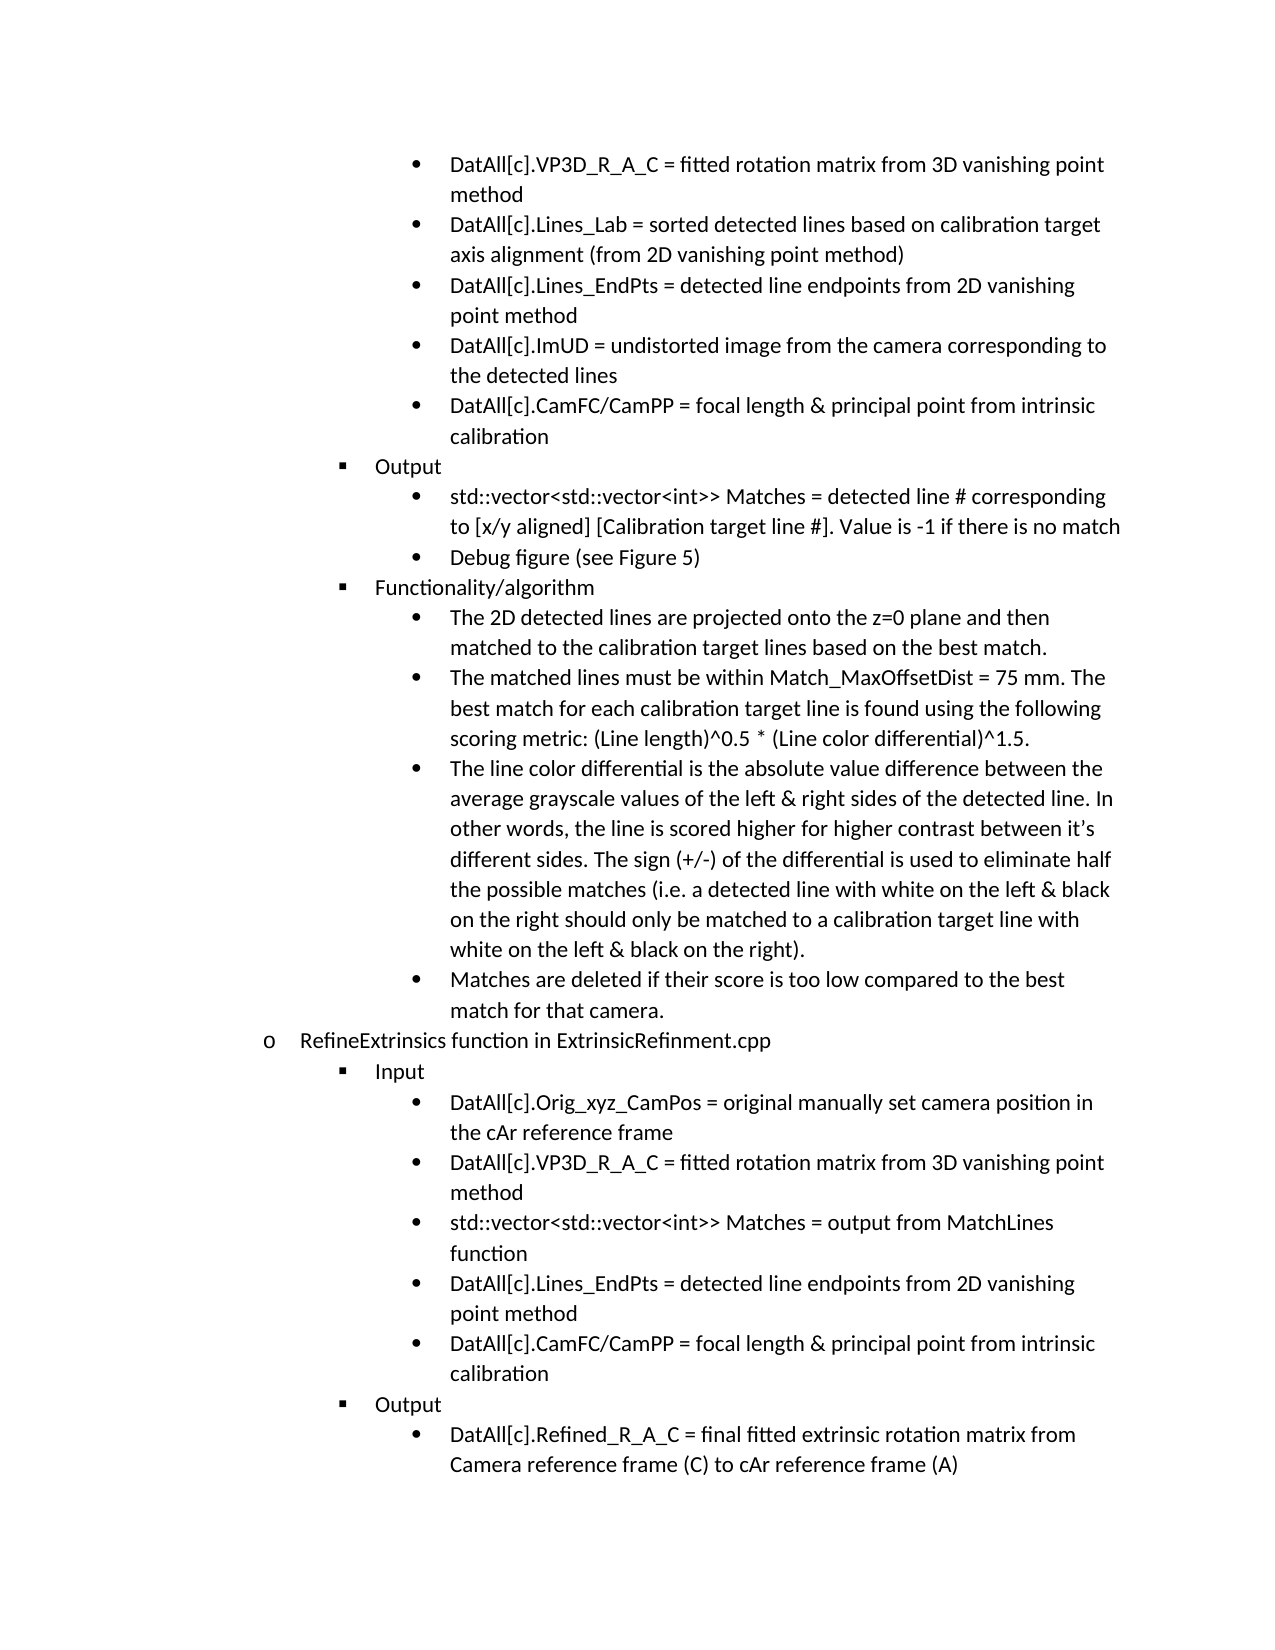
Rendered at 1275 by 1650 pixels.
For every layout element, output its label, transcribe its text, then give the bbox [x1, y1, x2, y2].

list Functionality/algorithm [337, 573, 1125, 601]
list DatAll[c].Refined_R_A_C = final fitted extrinsic rotation matrix from Camera reference frame (C) to cAr reference frame (A) [412, 1420, 1125, 1478]
list Matches are deleted if their score is too low compared to the best match for that camera. [412, 966, 1125, 1024]
list DatAll[c].CamFC/CamPP = focal length & principal point from intrinsic calibration [412, 1329, 1125, 1388]
list The 2D detected lines are projected onto the z=0 plane and then matched to the calibration target lines based on the best match. [412, 603, 1125, 661]
list DatAll[c].Lines_EndPts = detected line endpoints from 2D vanishing point method [412, 271, 1125, 329]
list RefineExtrinsics function in ExtrinsicRefinment.cpp [262, 1026, 1125, 1055]
list DatAll[c].VP3D_R_A_C = fitted rotation matrix from 3D vanishing point method [412, 150, 1125, 208]
list The line color differential is the absolute value difference between the average grayscale values of the left & right sides of the detected line. In other words, the line is scored higher for higher contrast between it’s different sides. The sign (+/-) of the differential is used to eliminate half the possible matches (i.e. a detected line with white on the left & black on the right should only be matched to a calibration target line with white on the left & black on the right). [412, 754, 1125, 963]
list DatAll[c].CamFC/CamPP = focal length & principal point from intrinsic calibration [412, 392, 1125, 450]
list std::vector<std::vector<int>> Matches = output from MatchLines function [412, 1208, 1125, 1267]
list DatAll[c].Lines_EndPts = detected line endpoints from 2D vanishing point method [412, 1269, 1125, 1327]
list The matched lines must be within Match_MaxOffsetDist = 75 mm. The best match for each calibration target line is found using the following scoring metric: (Line length)^0.5 * (Line color differential)^1.5. [412, 663, 1125, 752]
list DatAll[c].Lines_Lab = sorted detected lines based on calibration target axis alignment (from 2D vanishing point method) [412, 210, 1125, 269]
list Debug figure (see Figure 5) [412, 543, 1125, 571]
list std::vector<std::vector<int>> Matches = detected line # corresponding to [x/y aligned] [Calibration target line #]. Value is -1 if there is no match [412, 482, 1125, 541]
list Output [337, 1390, 1125, 1418]
list DatAll[c].VP3D_R_A_C = fitted rotation matrix from 3D vanishing point method [412, 1148, 1125, 1206]
list DatAll[c].Orig_xyz_CamPos = original manually set camera position in the cAr reference frame [412, 1088, 1125, 1146]
list Output [337, 452, 1125, 480]
list DatAll[c].ImUD = undistorted image from the camera corresponding to the detected lines [412, 331, 1125, 389]
list Input [337, 1057, 1125, 1086]
